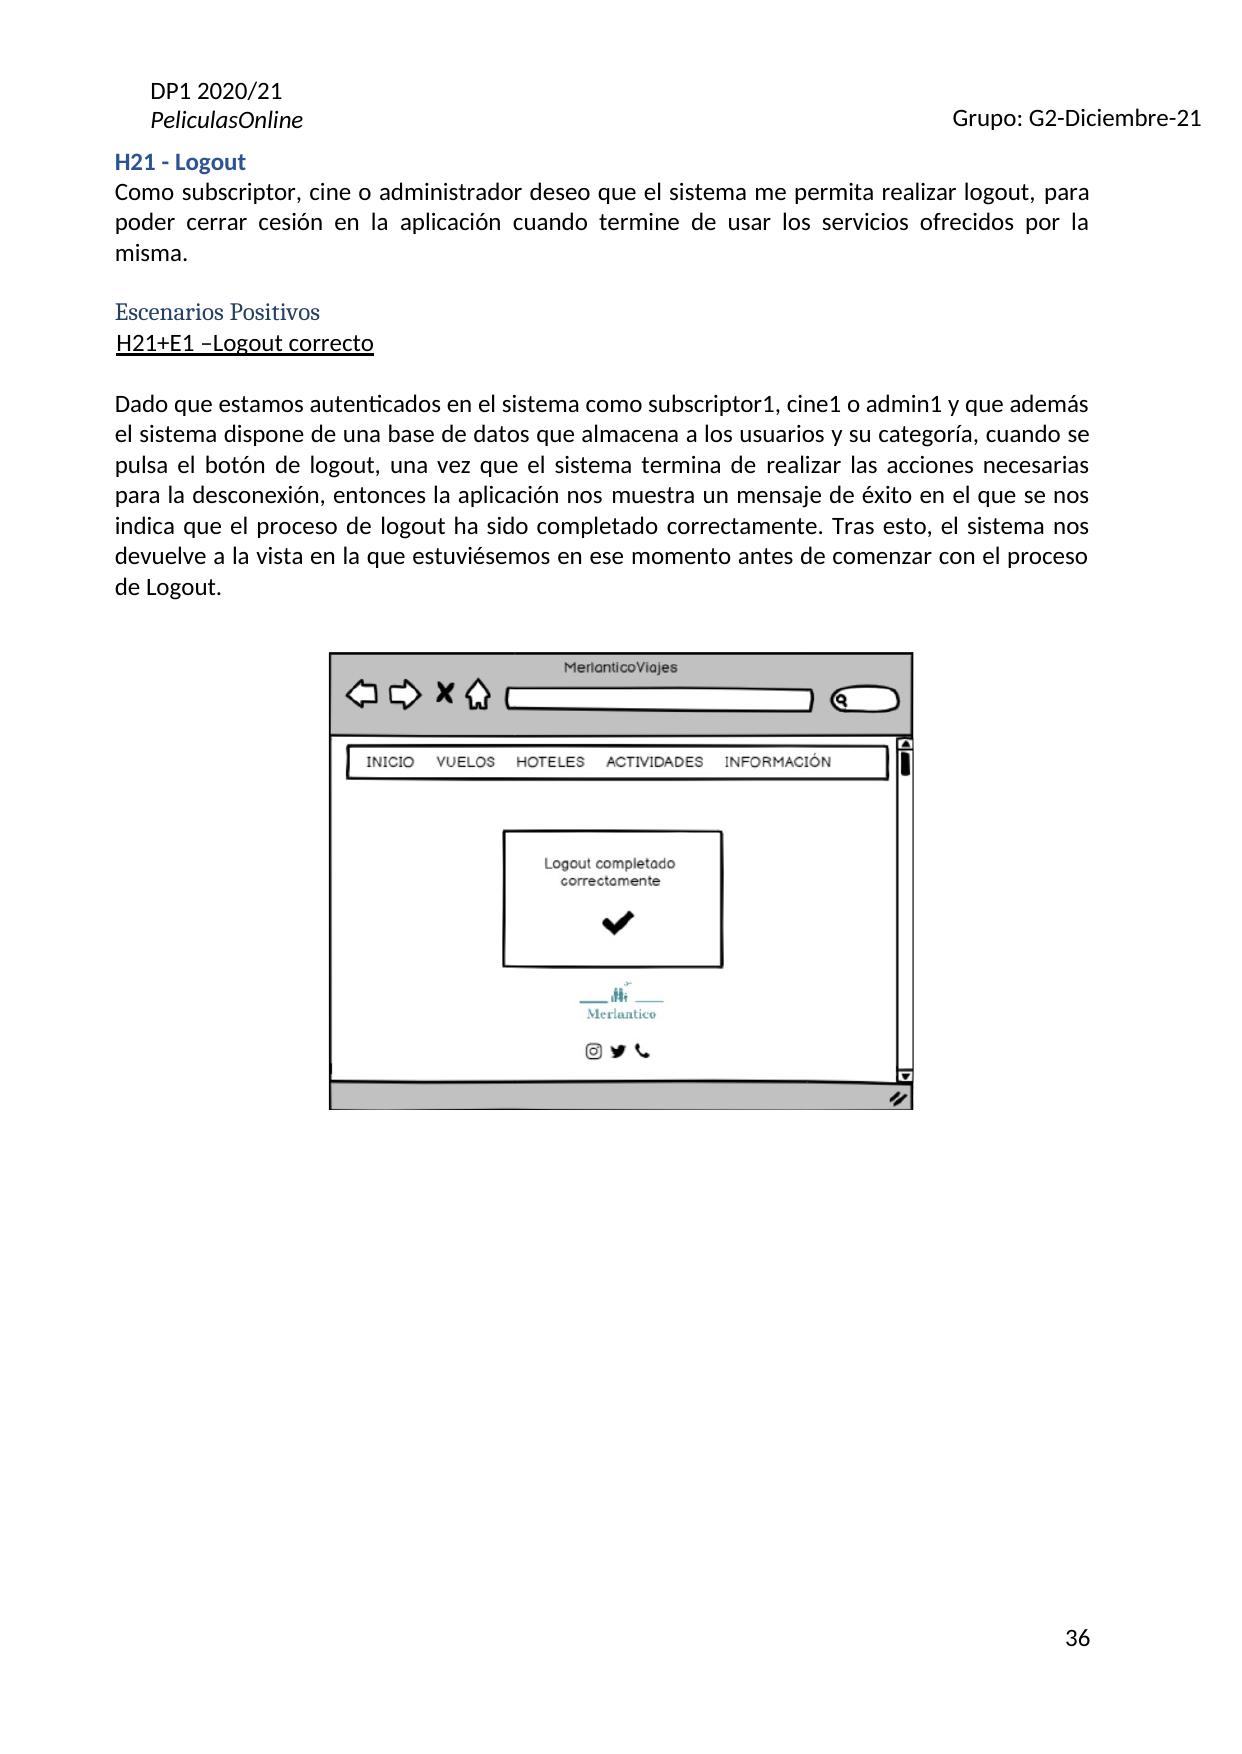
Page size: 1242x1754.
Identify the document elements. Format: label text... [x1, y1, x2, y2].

subtitle H21 - Logout [39, 146, 1200, 176]
text Como subscriptor, cine o administrador deseo que el sistema me permita realizar logout, para poder cerrar cesión en la aplicación cuando termine de usar los servicios ofrecidos por la misma. [114, 176, 1090, 267]
text H21+E1 –Logout correcto [116, 327, 1200, 357]
subtitle Escenarios Positivos [39, 298, 1200, 327]
text Dado que estamos autenticados en el sistema como subscriptor1, cine1 o admin1 y que además el sistema dispone de una base de datos que almacena a los usuarios y su categoría, cuando se pulsa el botón de logout, una vez que el sistema termina de realizar las acciones necesarias para la desconexión, entonces la aplicación nos muestra un mensaje de éxito en el que se nos indica que el proceso de logout ha sido completado correctamente. Tras esto, el sistema nos devuelve a la vista en la que estuviésemos en ese momento antes de comenzar con el proceso de Logout. [114, 388, 1090, 601]
picture [328, 652, 914, 1110]
